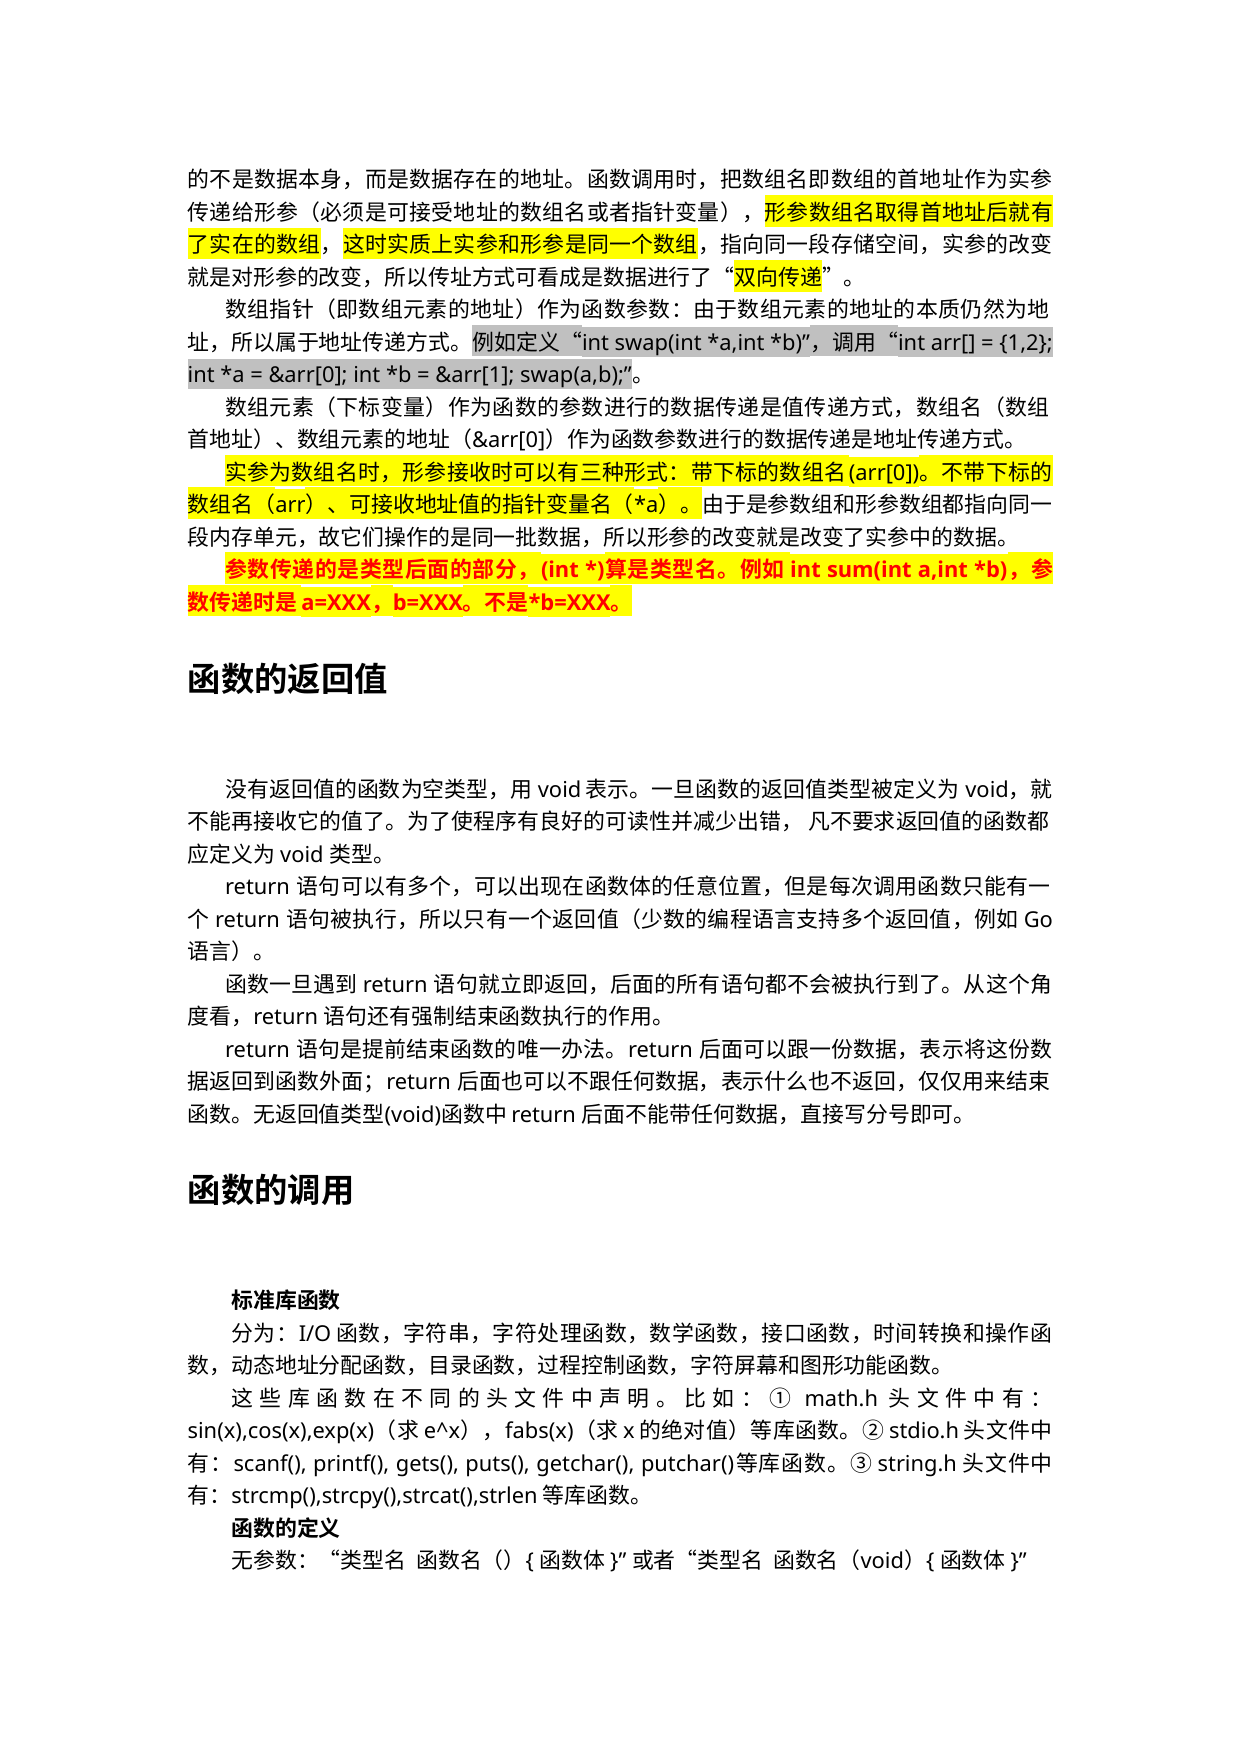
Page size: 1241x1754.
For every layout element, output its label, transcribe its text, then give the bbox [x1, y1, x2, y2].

text 这些库函数在不同的头文件中声明。比如：①math.h头文件中有：sin(x),cos(x),exp(x)（求e^x），fabs(x)（求x的绝对值）等库函数。②stdio.h头文件中有：scanf(), printf(), gets(), puts(), getchar(), putchar()等库函数。③string.h头文件中有：strcmp(),strcpy(),strcat(),strlen等库函数。 [187, 1381, 1053, 1511]
text 参数传递的是类型后面的部分，(int *)算是类型名。例如int sum(int a,int *b)，参数传递时是a=XXX，b=XXX。不是*b=XXX。 [187, 552, 1053, 617]
text 数组元素（下标变量）作为函数的参数进行的数据传递是值传递方式，数组名（数组首地址）、数组元素的地址（&arr[0]）作为函数参数进行的数据传递是地址传递方式。 [187, 389, 1053, 454]
text return 语句可以有多个，可以出现在函数体的任意位置，但是每次调用函数只能有一个 return 语句被执行，所以只有一个返回值（少数的编程语言支持多个返回值，例如Go语言）。 [187, 869, 1053, 966]
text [187, 162, 1053, 292]
text 标准库函数 [187, 1283, 1053, 1316]
subtitle 函数的返回值 [187, 644, 1053, 709]
subtitle 函数的调用 [187, 1156, 1053, 1221]
text 没有返回值的函数为空类型，用void表示。一旦函数的返回值类型被定义为 void，就不能再接收它的值了。为了使程序有良好的可读性并减少出错， 凡不要求返回值的函数都应定义为 void 类型。 [187, 771, 1053, 869]
text 函数的定义 [187, 1511, 1053, 1543]
text return 语句是提前结束函数的唯一办法。return 后面可以跟一份数据，表示将这份数据返回到函数外面；return 后面也可以不跟任何数据，表示什么也不返回，仅仅用来结束函数。无返回值类型(void)函数中return 后面不能带任何数据，直接写分号即可。 [187, 1031, 1053, 1129]
text 分为：I/O函数，字符串，字符处理函数，数学函数，接口函数，时间转换和操作函数，动态地址分配函数，目录函数，过程控制函数，字符屏幕和图形功能函数。 [187, 1316, 1053, 1381]
text 数组指针（即数组元素的地址）作为函数参数：由于数组元素的地址的本质仍然为地址，所以属于地址传递方式。例如定义“int swap(int *a,int *b)”，调用“int arr[] = {1,2}; int *a = &arr[0]; int *b = &arr[1]; swap(a,b);”。 [187, 292, 1053, 389]
text 无参数：“类型名 函数名（）{ 函数体 }” 或者“类型名 函数名（void）{ 函数体 }” [187, 1543, 1053, 1576]
text 函数一旦遇到 return 语句就立即返回，后面的所有语句都不会被执行到了。从这个角度看，return 语句还有强制结束函数执行的作用。 [187, 966, 1053, 1031]
text 实参为数组名时，形参接收时可以有三种形式：带下标的数组名(arr[0])。不带下标的数组名（arr）、可接收地址值的指针变量名（*a）。由于是参数组和形参数组都指向同一段内存单元，故它们操作的是同一批数据，所以形参的改变就是改变了实参中的数据。 [187, 454, 1053, 552]
